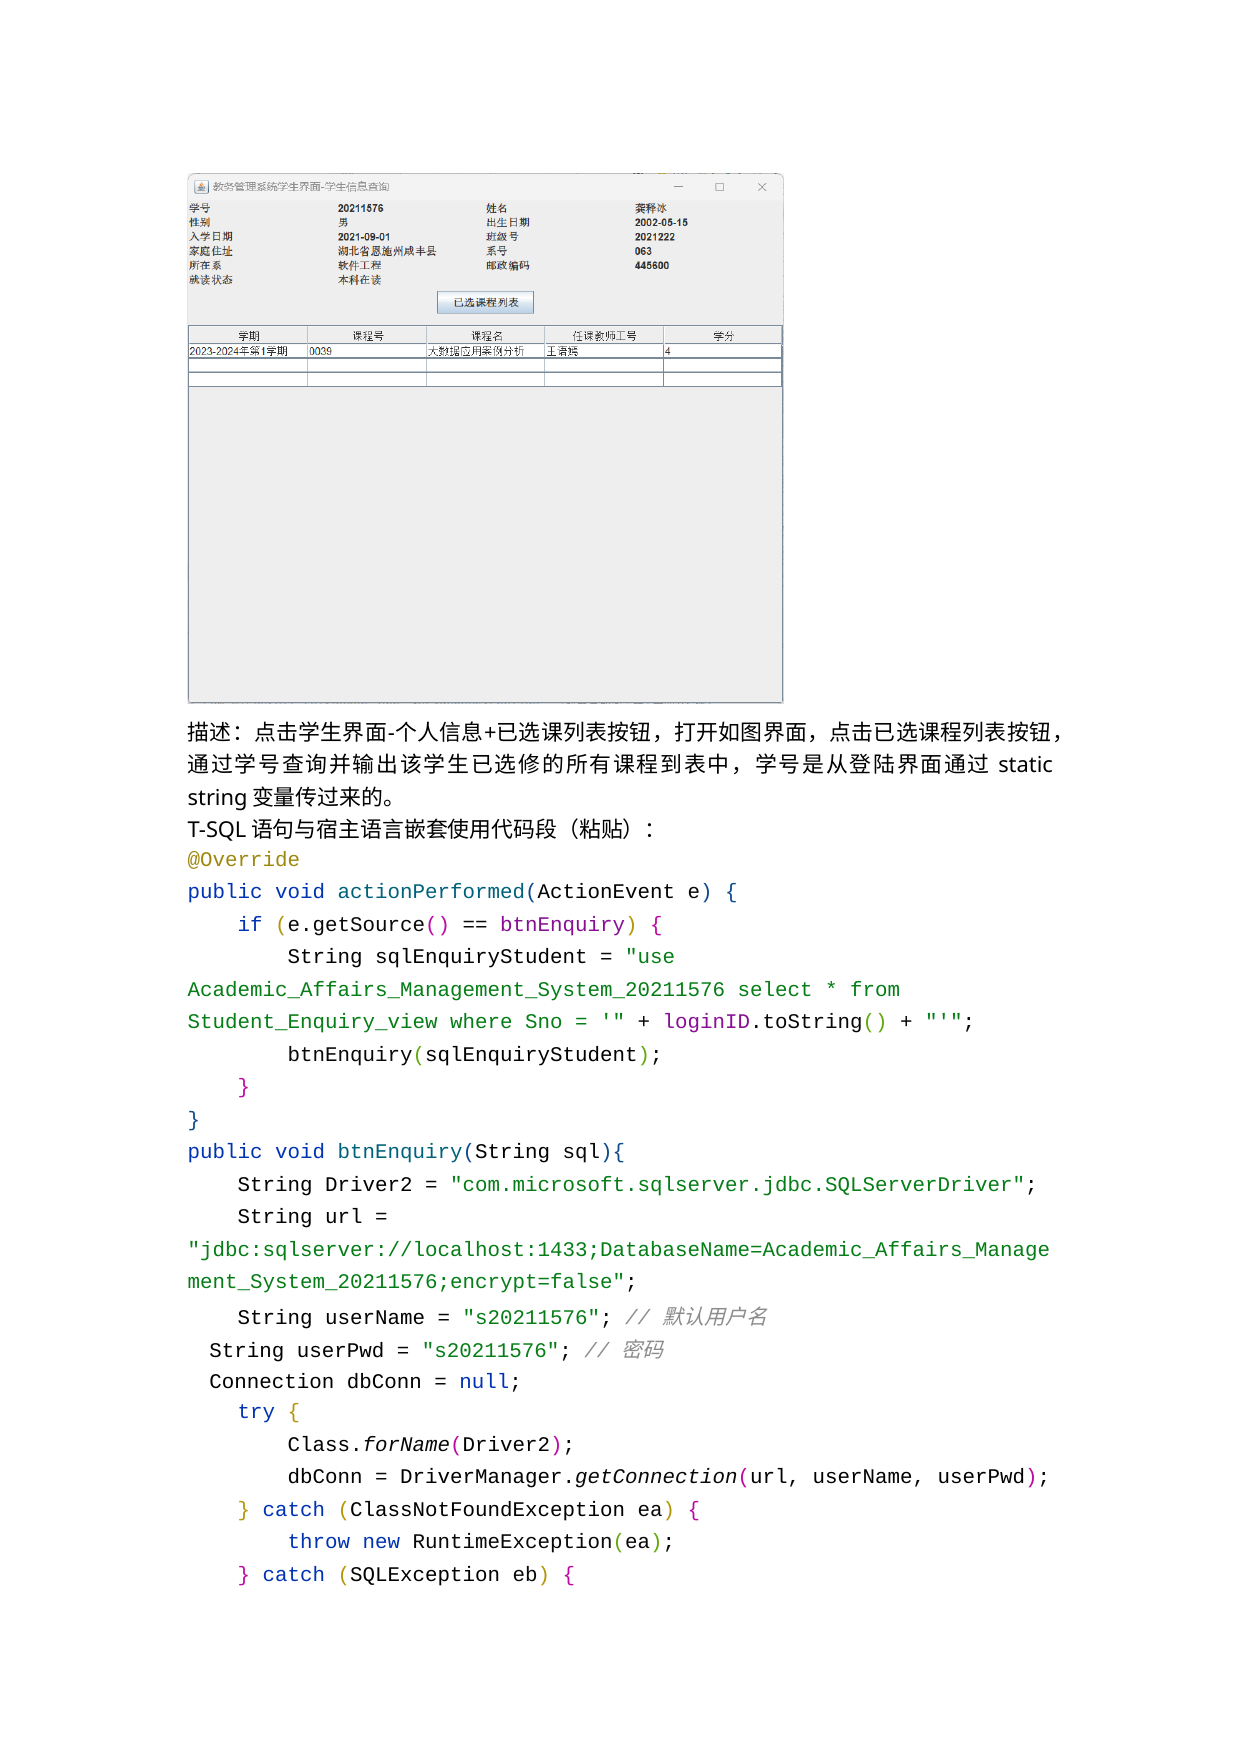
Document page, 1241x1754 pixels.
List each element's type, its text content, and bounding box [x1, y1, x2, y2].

text T-SQL语句与宿主语言嵌套使用代码段（粘贴）： [187, 812, 1053, 844]
text 描述：点击学生界面-个人信息+已选课列表按钮，打开如图界面，点击已选课程列表按钮，通过学号查询并输出该学生已选修的所有课程到表中，学号是从登陆界面通过static string变量传过来的。 [187, 714, 1053, 812]
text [187, 844, 1053, 1592]
picture [187, 173, 784, 704]
